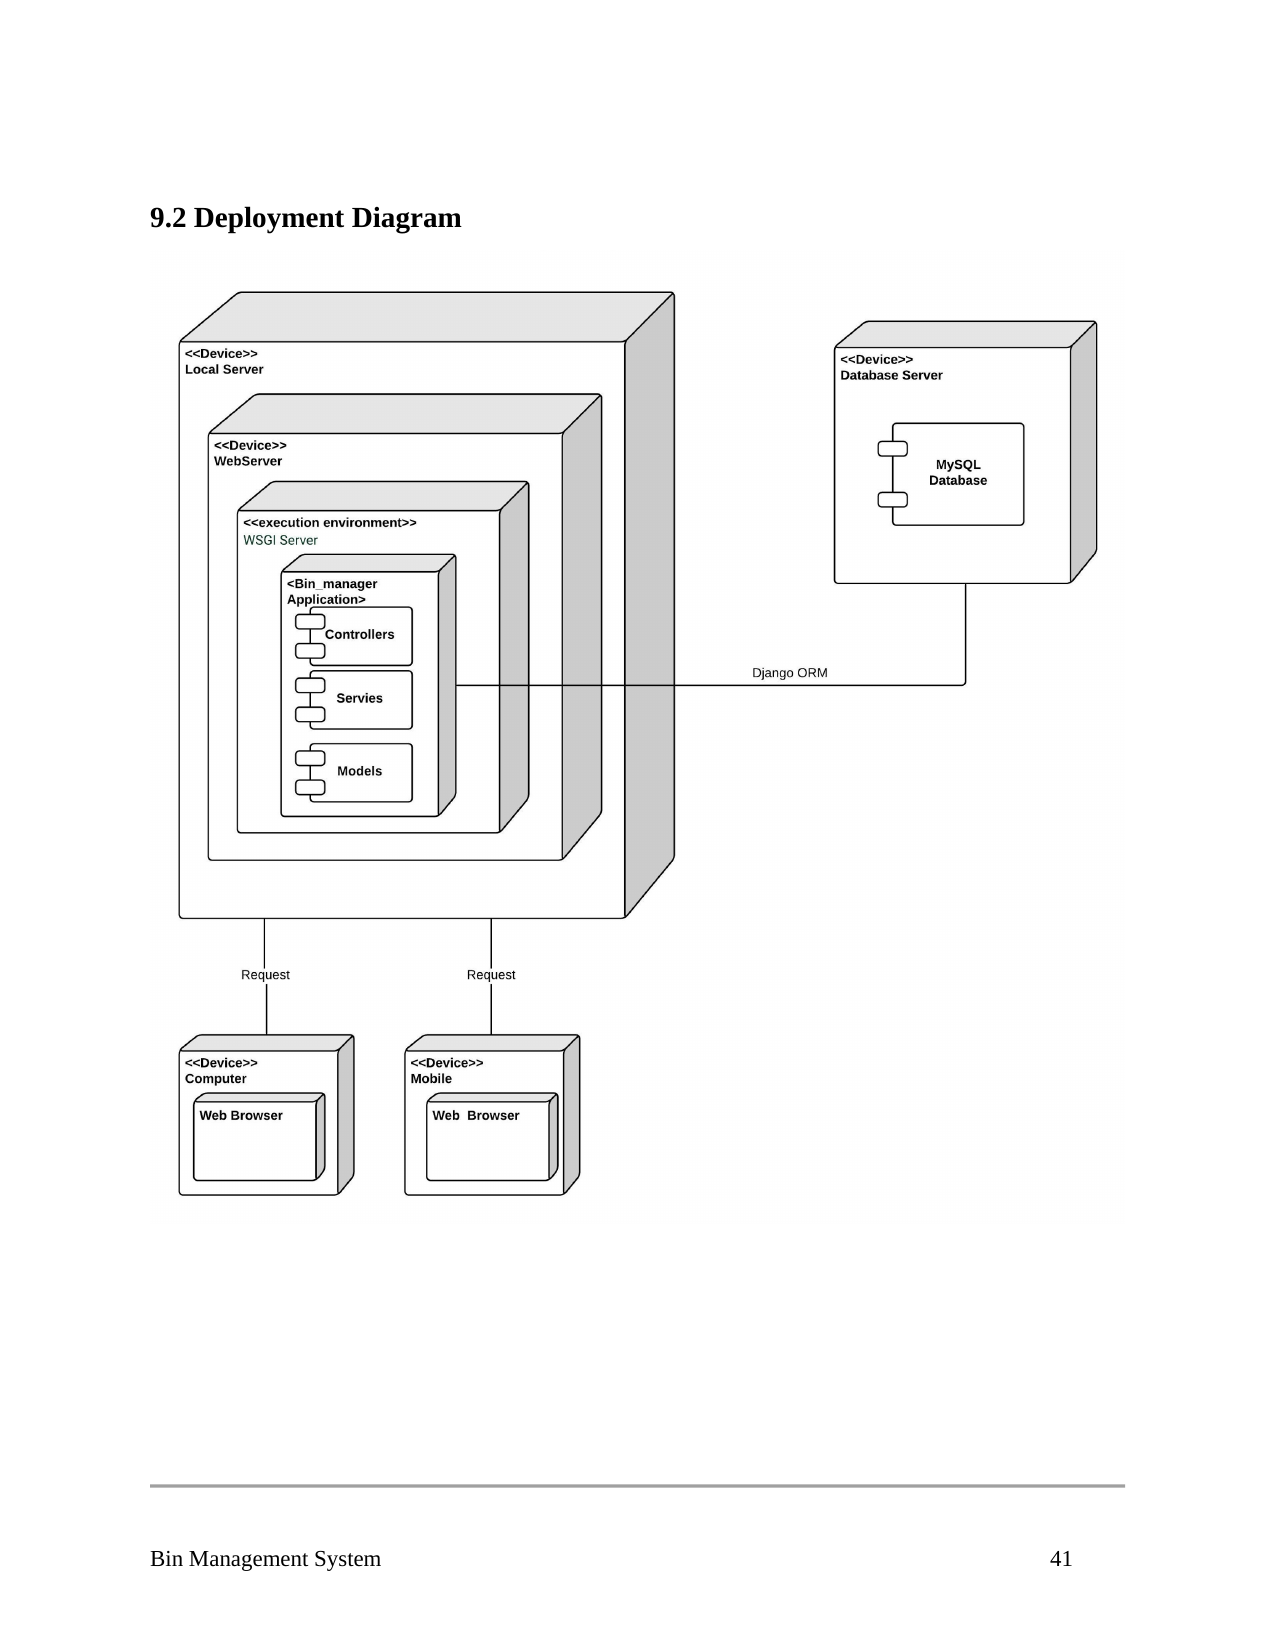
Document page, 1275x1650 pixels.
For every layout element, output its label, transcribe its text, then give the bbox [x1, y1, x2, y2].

picture [150, 250, 1125, 1224]
text 9.2 Deployment Diagram [150, 200, 1125, 234]
